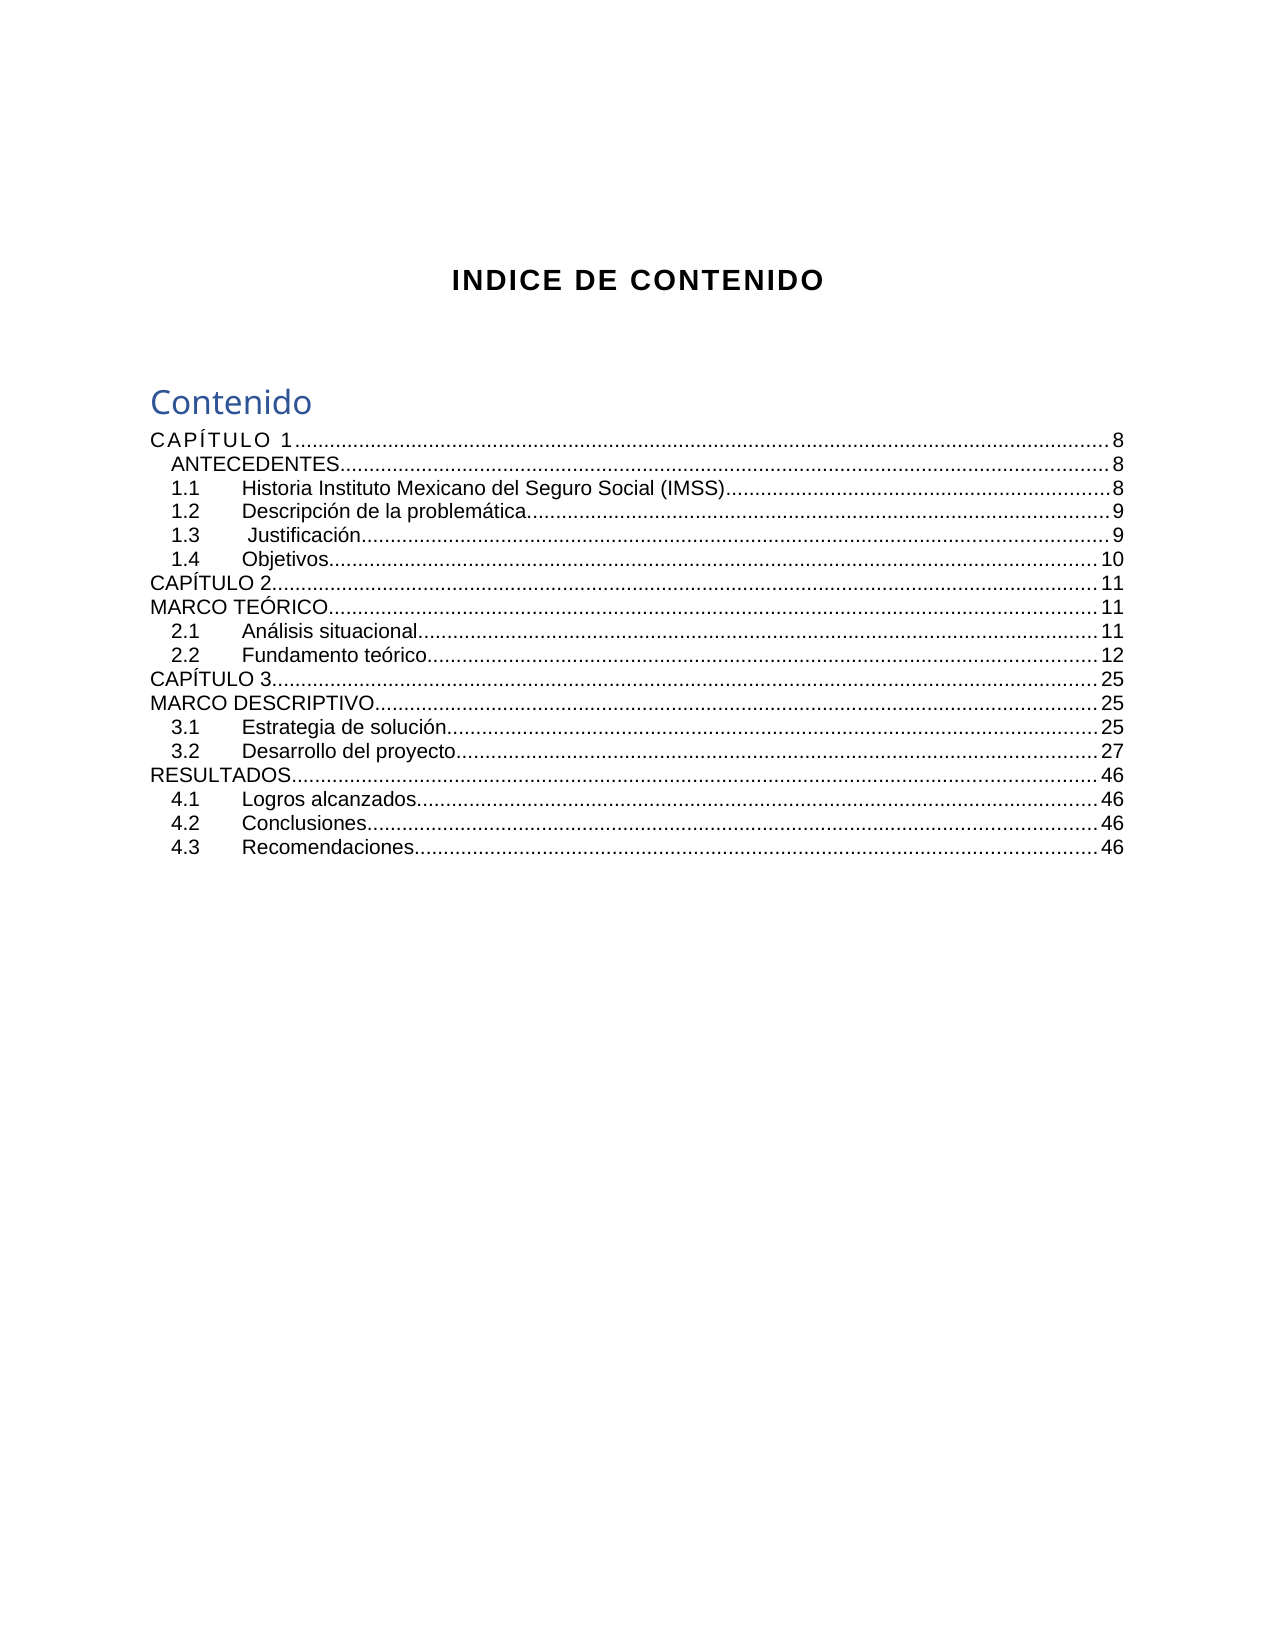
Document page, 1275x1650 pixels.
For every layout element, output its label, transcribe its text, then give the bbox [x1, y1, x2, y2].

text 1.3 Justificación 9 [171, 523, 1125, 547]
text MARCO DESCRIPTIVO 25 [150, 691, 1125, 715]
subtitle Contenido [150, 378, 1125, 424]
text 3.2 Desarrollo del proyecto 27 [171, 739, 1125, 763]
text 1.4 Objetivos 10 [171, 547, 1125, 571]
text RESULTADOS 46 [150, 763, 1125, 787]
text 2.1 Análisis situacional 11 [171, 619, 1125, 643]
text CAPÍTULO 3 25 [150, 667, 1125, 691]
text 1.1 Historia Instituto Mexicano del Seguro Social (IMSS) 8 [171, 475, 1125, 499]
text ANTECEDENTES 8 [171, 451, 1125, 475]
text INDICE DE CONTENIDO [150, 262, 1125, 296]
text 3.1 Estrategia de solución 25 [171, 715, 1125, 739]
text CAPÍTULO 2 11 [150, 571, 1125, 595]
text MARCO TEÓRICO 11 [150, 595, 1125, 619]
text 4.2 Conclusiones 46 [171, 811, 1125, 835]
text 2.2 Fundamento teórico 12 [171, 643, 1125, 667]
text 1.2 Descripción de la problemática 9 [171, 499, 1125, 523]
text CAPÍTULO 1 8 [150, 427, 1125, 451]
text 4.1 Logros alcanzados 46 [171, 787, 1125, 811]
text 4.3 Recomendaciones 46 [171, 835, 1125, 859]
